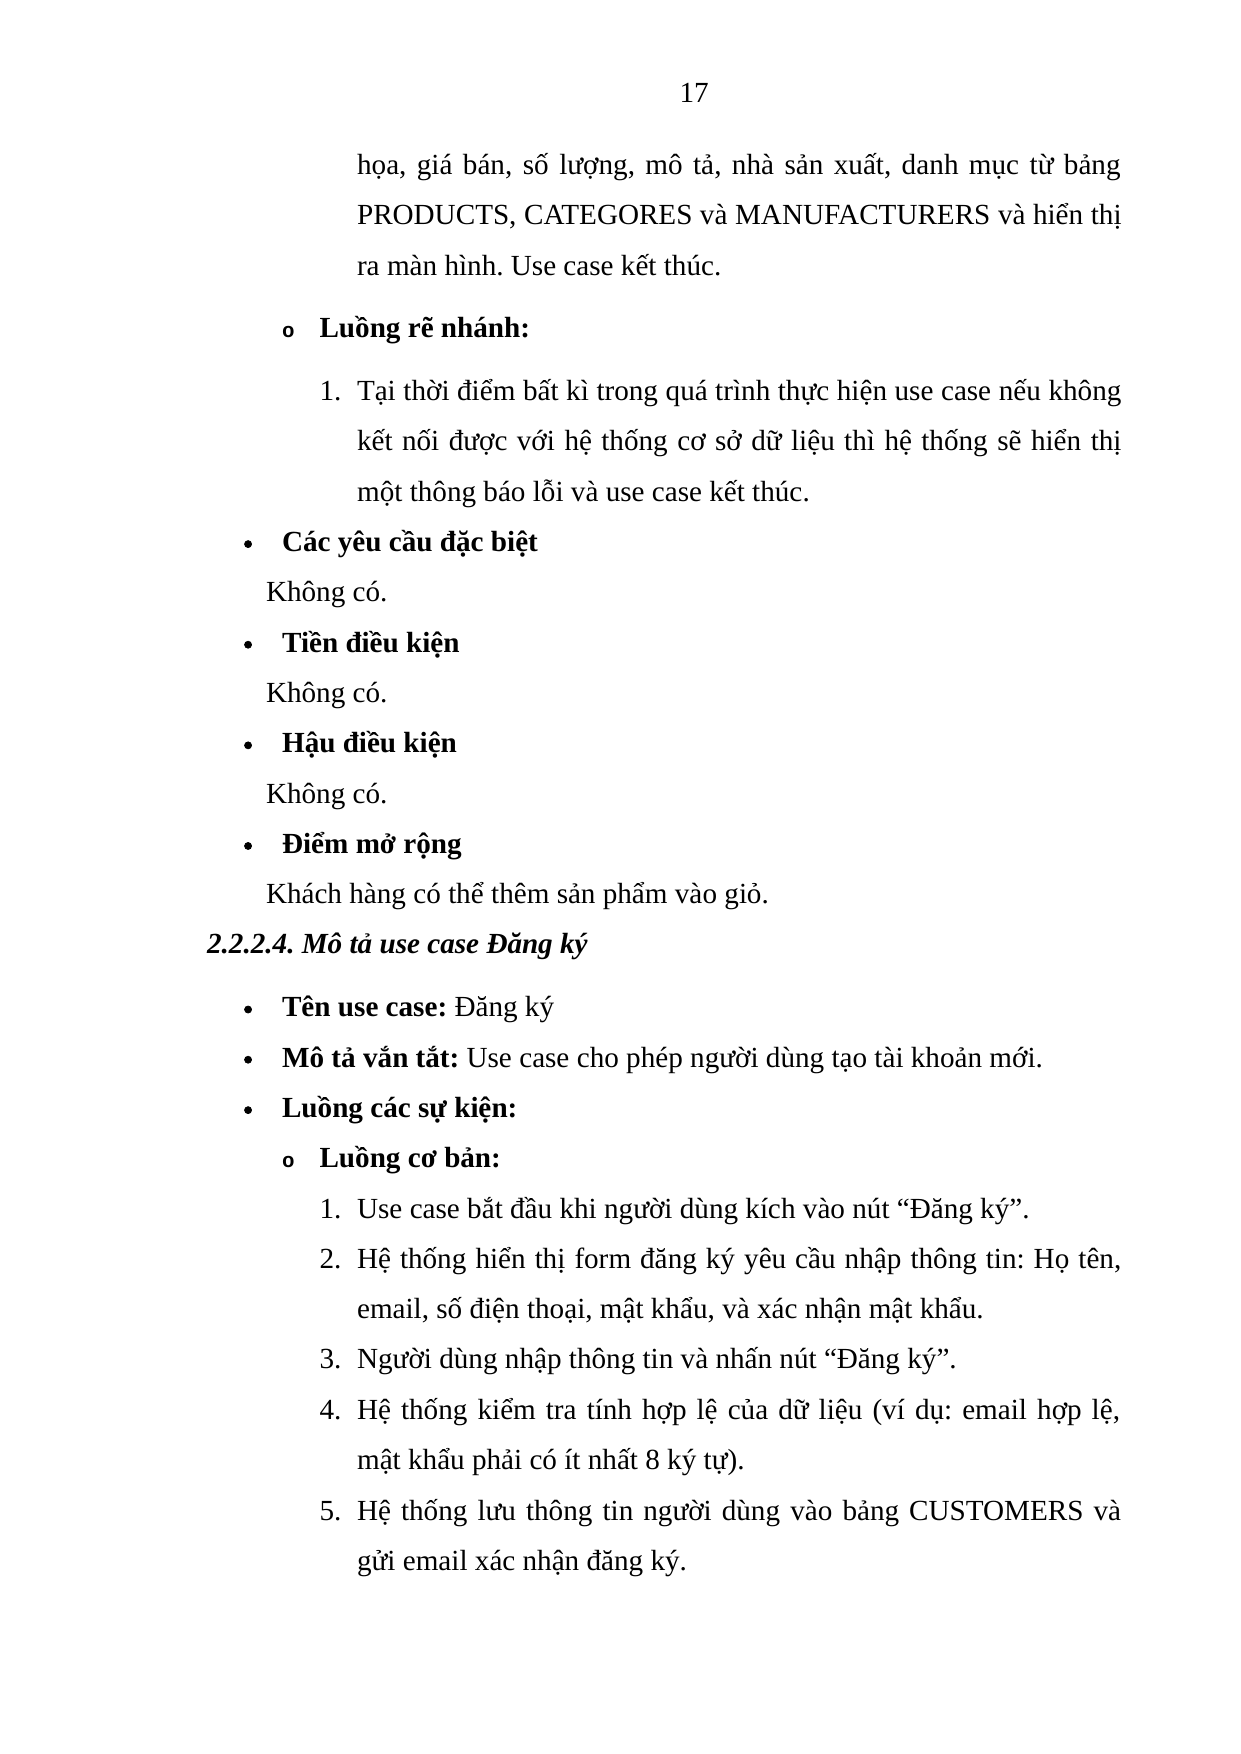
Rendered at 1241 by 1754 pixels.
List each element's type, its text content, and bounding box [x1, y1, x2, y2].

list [319, 147, 1122, 281]
text Khách hàng có thể thêm sản phẩm vào giỏ. [207, 876, 1122, 910]
list Use case bắt đầu khi người dùng kích vào nút “Đăng ký”. [319, 1191, 1122, 1224]
list Tên use case: Đăng ký [244, 989, 1122, 1023]
list Điểm mở rộng [244, 826, 1122, 859]
text Không có. [207, 574, 1122, 608]
list Luồng các sự kiện: [244, 1090, 1122, 1124]
list Mô tả vắn tắt: Use case cho phép người dùng tạo tài khoản mới. [244, 1040, 1122, 1073]
list Hệ thống hiển thị form đăng ký yêu cầu nhập thông tin: Họ tên, email, số điện thoại, mật khẩu, và xác nhận mật khẩu. [319, 1241, 1122, 1325]
list Luồng rẽ nhánh: [282, 310, 1122, 344]
list Các yêu cầu đặc biệt [244, 524, 1122, 558]
list Tại thời điểm bất kì trong quá trình thực hiện use case nếu không kết nối được với hệ thống cơ sở dữ liệu thì hệ thống sẽ hiển thị một thông báo lỗi và use case kết thúc. [319, 373, 1122, 507]
list Hệ thống kiểm tra tính hợp lệ của dữ liệu (ví dụ: email hợp lệ, mật khẩu phải có ít nhất 8 ký tự). [319, 1392, 1122, 1476]
list Hệ thống lưu thông tin người dùng vào bảng CUSTOMERS và gửi email xác nhận đăng ký. [319, 1493, 1122, 1576]
subtitle 2.2.2.4. Mô tả use case Đăng ký [207, 927, 1122, 960]
list Hậu điều kiện [244, 725, 1122, 759]
list Tiền điều kiện [244, 625, 1122, 658]
text Không có. [207, 675, 1122, 709]
list Người dùng nhập thông tin và nhấn nút “Đăng ký”. [319, 1342, 1122, 1375]
list Luồng cơ bản: [282, 1140, 1122, 1174]
text Không có. [207, 776, 1122, 809]
